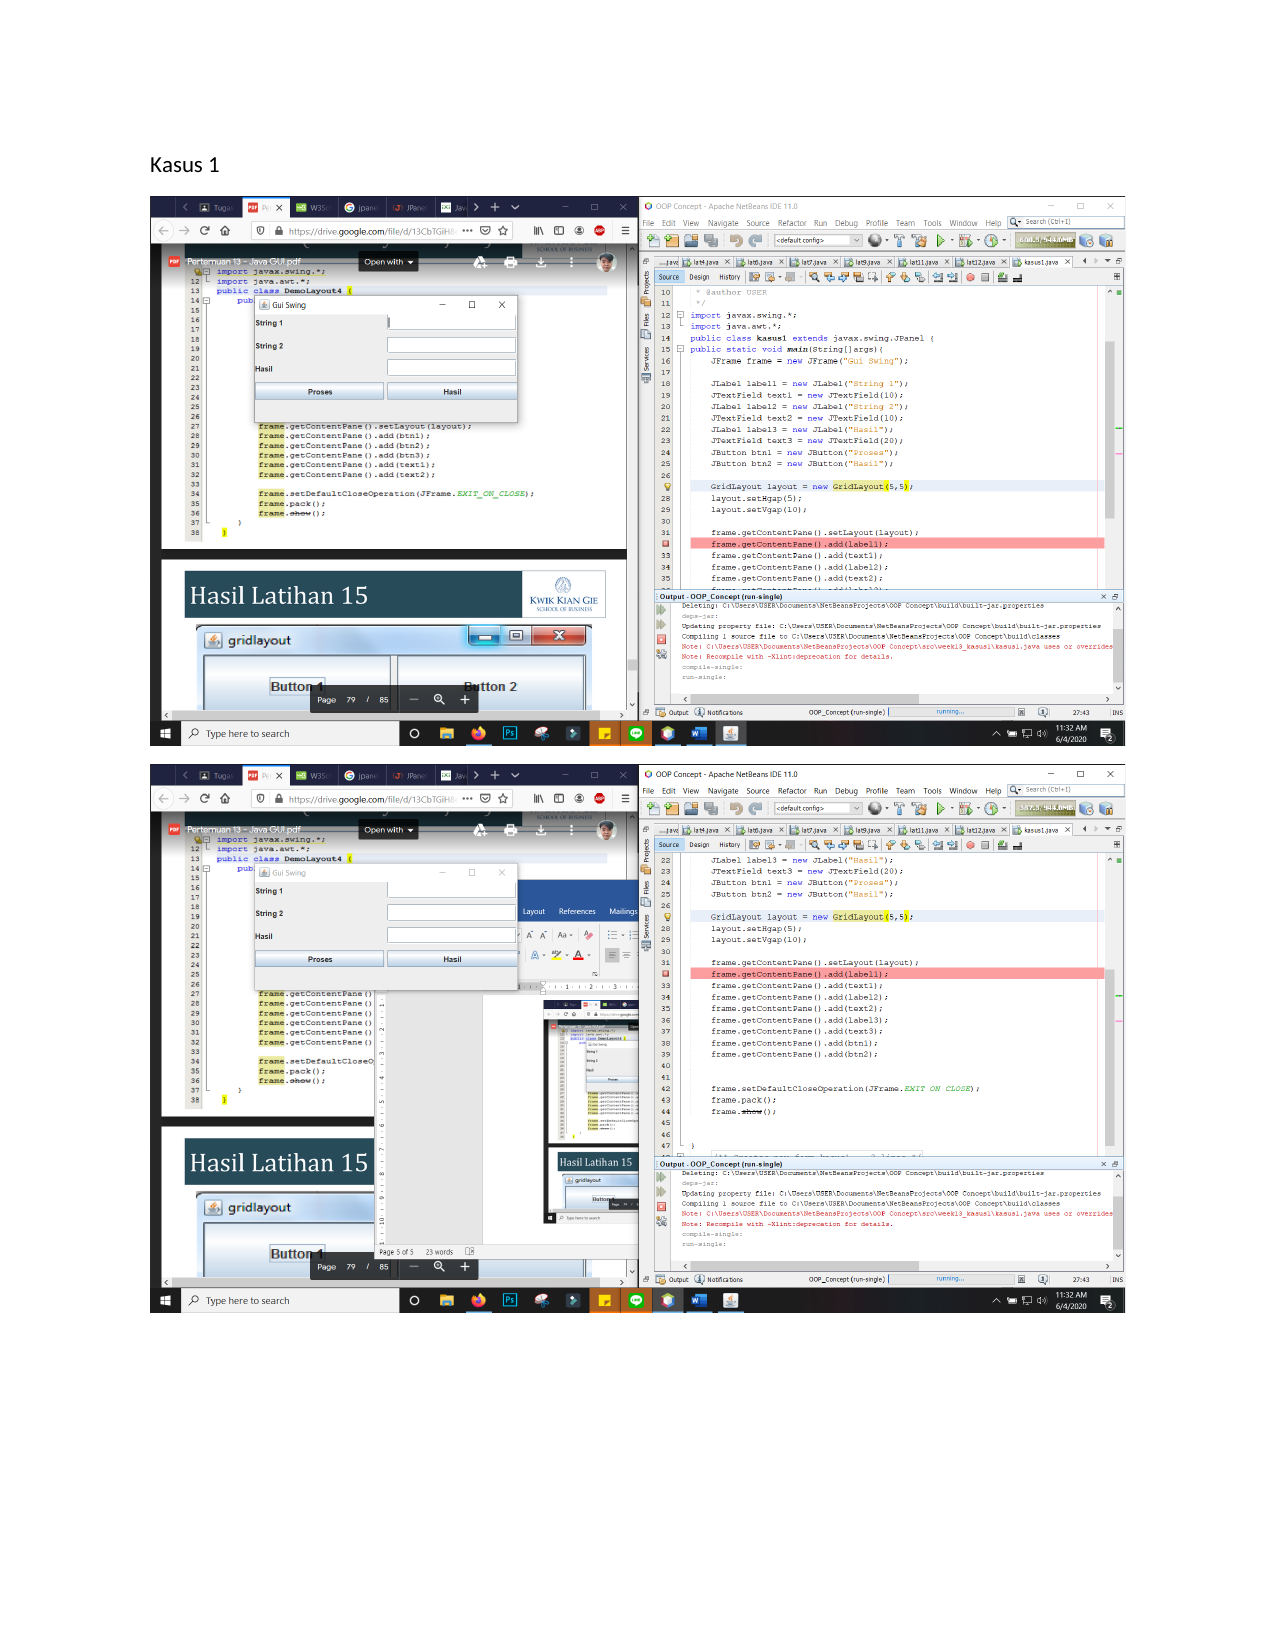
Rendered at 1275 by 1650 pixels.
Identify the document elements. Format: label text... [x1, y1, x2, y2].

text Kasus 1 [150, 150, 1125, 178]
picture [150, 764, 1125, 1313]
picture [150, 196, 1125, 746]
